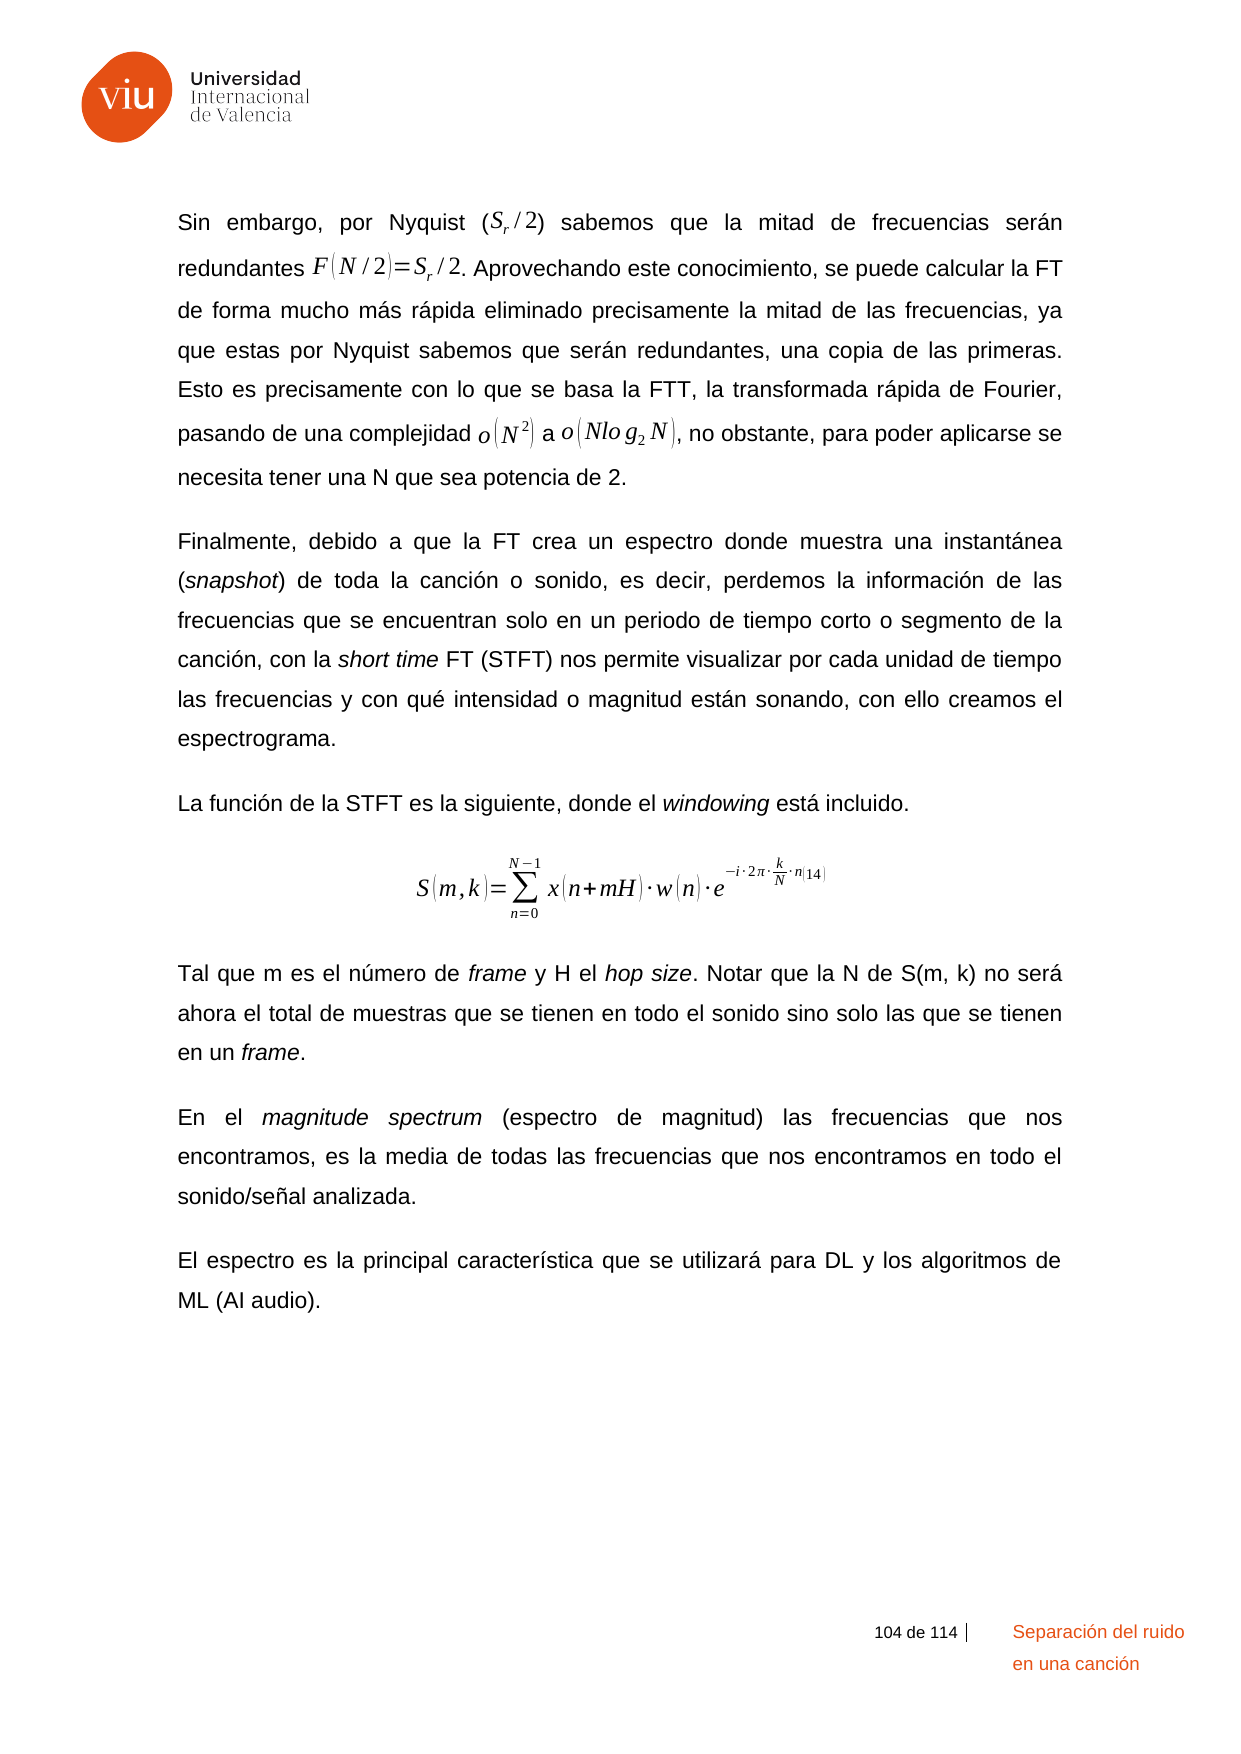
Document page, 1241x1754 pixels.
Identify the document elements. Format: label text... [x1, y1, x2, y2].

text En el magnitude spectrum (espectro de magnitud) las frecuencias que nos encontramos, es la media de todas las frecuencias que nos encontramos en todo el sonido/señal analizada. [177, 1104, 1063, 1209]
text El espectro es la principal característica que se utilizará para DL y los algoritmos de ML (AI audio). [177, 1247, 1063, 1313]
text Sin embargo, por Nyquist () sabemos que la mitad de frecuencias serán redundantes . Aprovechando este conocimiento, se puede calcular la FT de forma mucho más rápida eliminado precisamente la mitad de las frecuencias, ya que estas por Nyquist sabemos que serán redundantes, una copia de las primeras. Esto es precisamente con lo que se basa la FTT, la transformada rápida de Fourier, pasando de una complejidad a , no obstante, para poder aplicarse se necesita tener una N que sea potencia de 2. [177, 207, 1063, 490]
picture [60, 29, 330, 165]
text Tal que m es el número de frame y H el hop size. Notar que la N de S(m, k) no será ahora el total de muestras que se tienen en todo el sonido sino solo las que se tienen en un frame. [177, 960, 1063, 1066]
text Finalmente, debido a que la FT crea un espectro donde muestra una instantánea (snapshot) de toda la canción o sonido, es decir, perdemos la información de las frecuencias que se encuentran solo en un periodo de tiempo corto o segmento de la canción, con la short time FT (STFT) nos permite visualizar por cada unidad de tiempo las frecuencias y con qué intensidad o magnitud están sonando, con ello creamos el espectrograma. [177, 528, 1063, 752]
text La función de la STFT es la siguiente, donde el windowing está incluido. [177, 790, 1063, 816]
